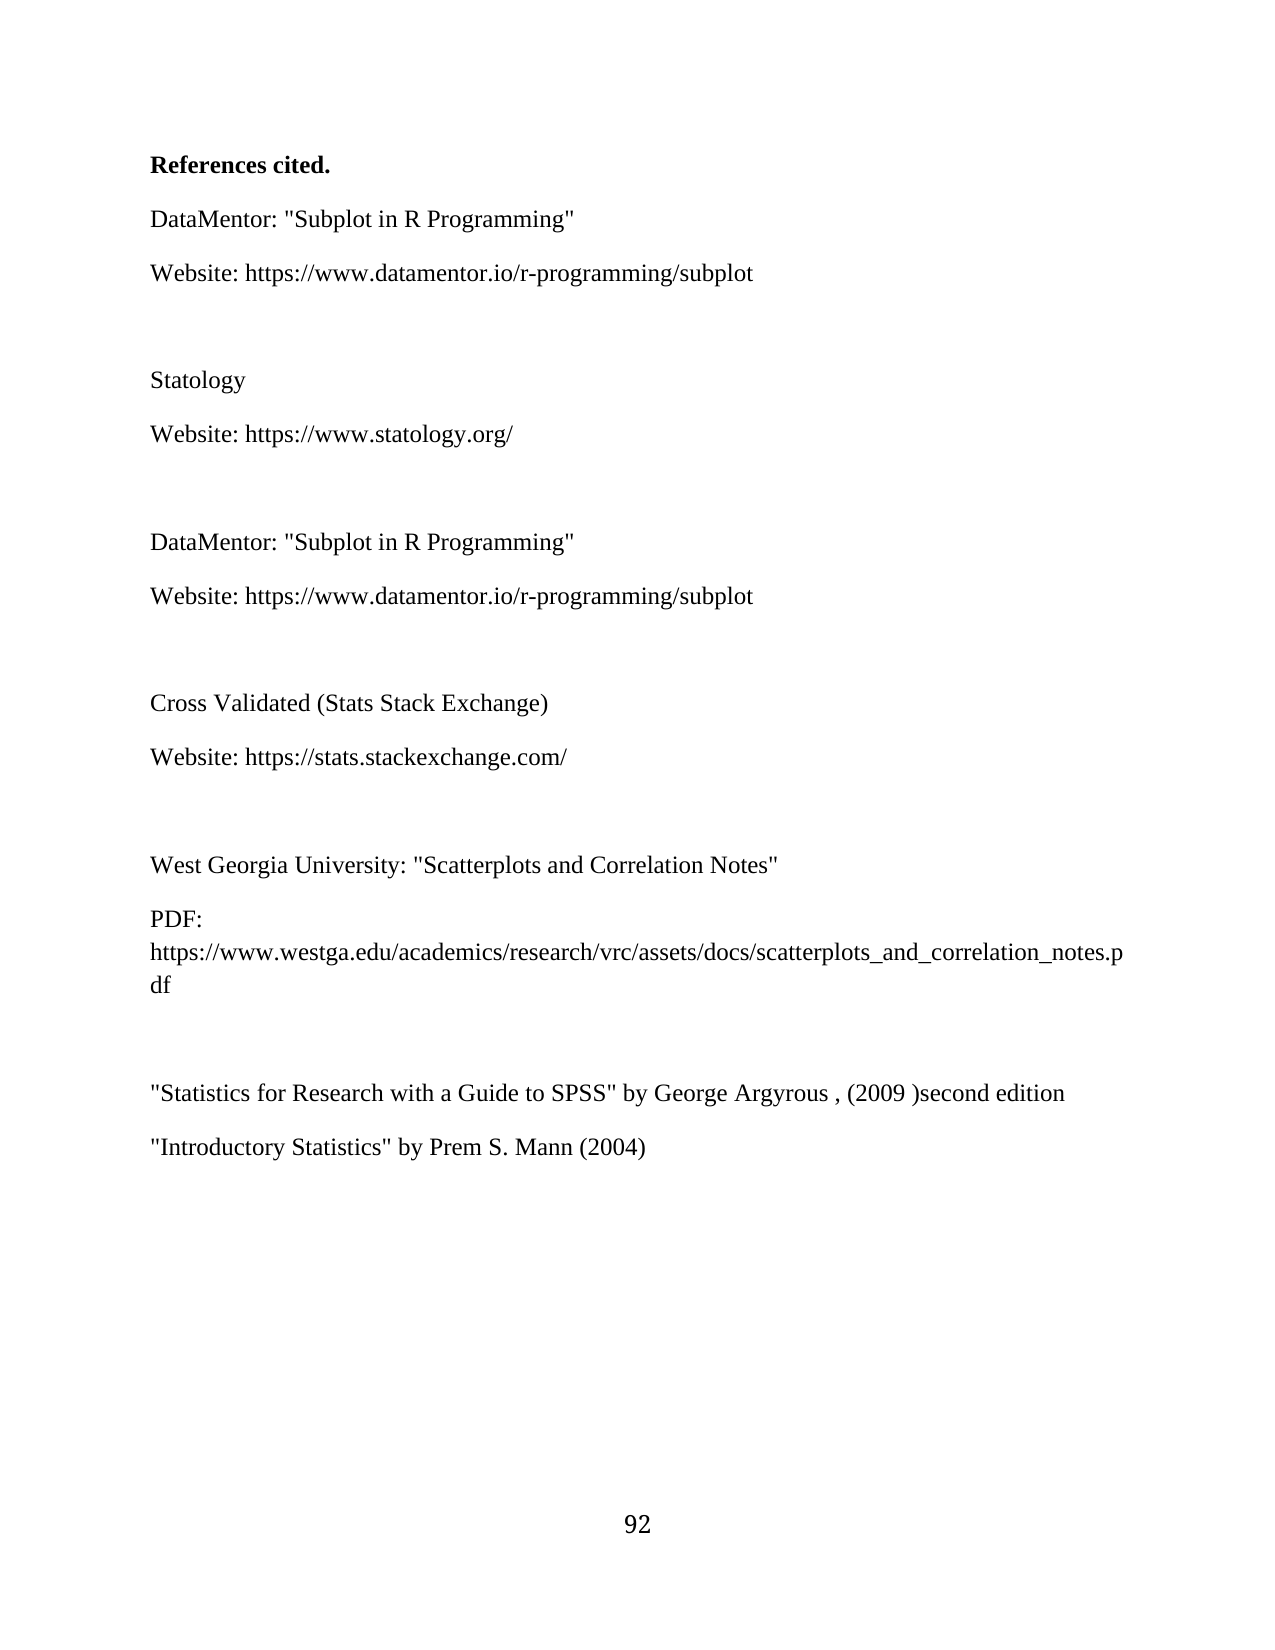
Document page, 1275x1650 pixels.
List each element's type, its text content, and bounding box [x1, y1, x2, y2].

text "Statistics for Research with a Guide to SPSS" by George Argyrous , (2009 )second edition [150, 1078, 1125, 1106]
text References cited. [150, 150, 1125, 179]
text Cross Validated (Stats Stack Exchange) [150, 688, 1125, 717]
text Website: https://www.datamentor.io/r-programming/subplot [150, 581, 1125, 609]
text DataMentor: "Subplot in R Programming" [150, 527, 1125, 556]
text Statology [150, 365, 1125, 394]
text Website: https://www.datamentor.io/r-programming/subplot [150, 258, 1125, 286]
text West Georgia University: "Scatterplots and Correlation Notes" [150, 850, 1125, 879]
text Website: https://stats.stackexchange.com/ [150, 742, 1125, 771]
text PDF: https://www.westga.edu/academics/research/vrc/assets/docs/scatterplots_and_correlation_notes.pdf [150, 904, 1125, 999]
text "Introductory Statistics" by Prem S. Mann (2004) [150, 1132, 1125, 1160]
text DataMentor: "Subplot in R Programming" [150, 204, 1125, 233]
text Website: https://www.statology.org/ [150, 419, 1125, 448]
